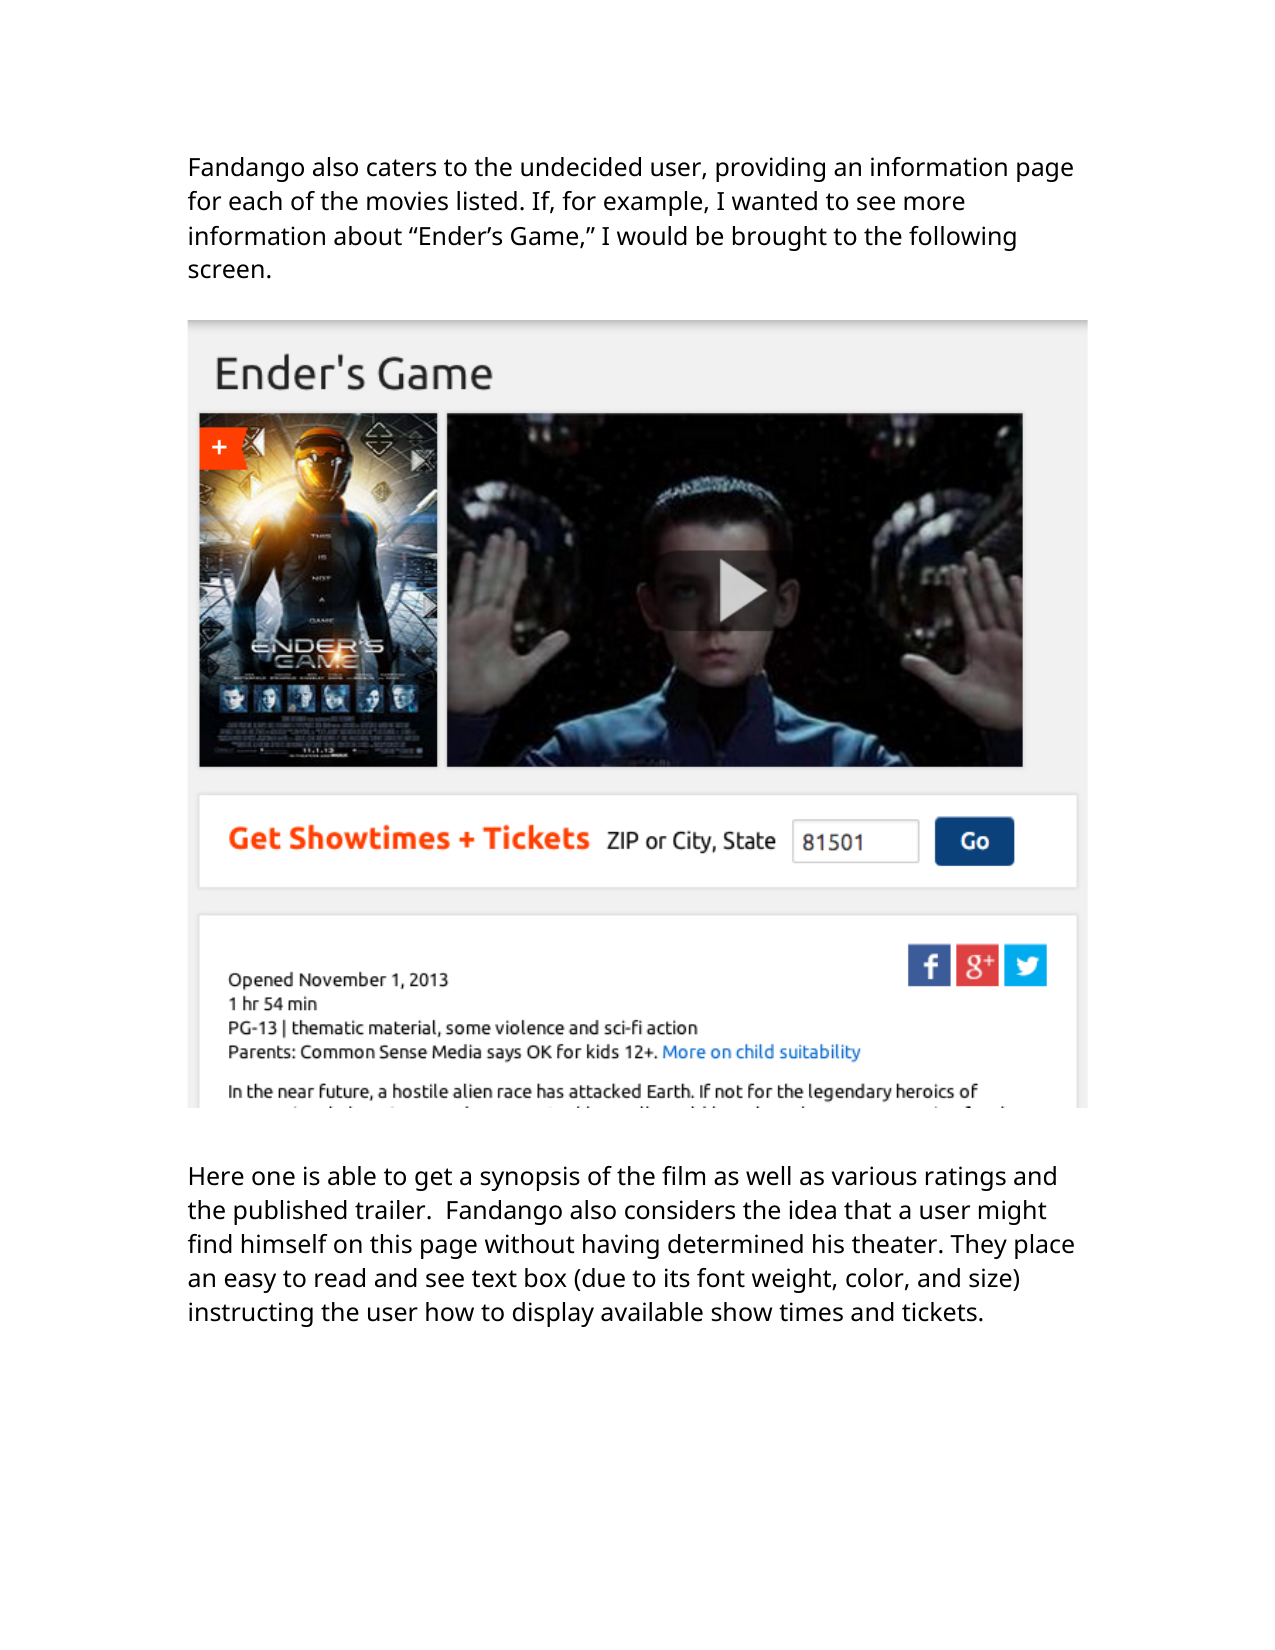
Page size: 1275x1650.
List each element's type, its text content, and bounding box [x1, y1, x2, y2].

text Here one is able to get a synopsis of the film as well as various ratings and the published trailer. Fandango also considers the idea that a user might find himself on this page without having determined his theater. They place an easy to read and see text box (due to its font weight, color, and size) instructing the user how to display available show times and tickets. [187, 1159, 1087, 1329]
picture [187, 320, 1088, 1108]
text Fandango also caters to the undecided user, providing an information page for each of the movies listed. If, for example, I wanted to see more information about “Ender’s Game,” I would be brought to the following screen. [187, 150, 1087, 286]
